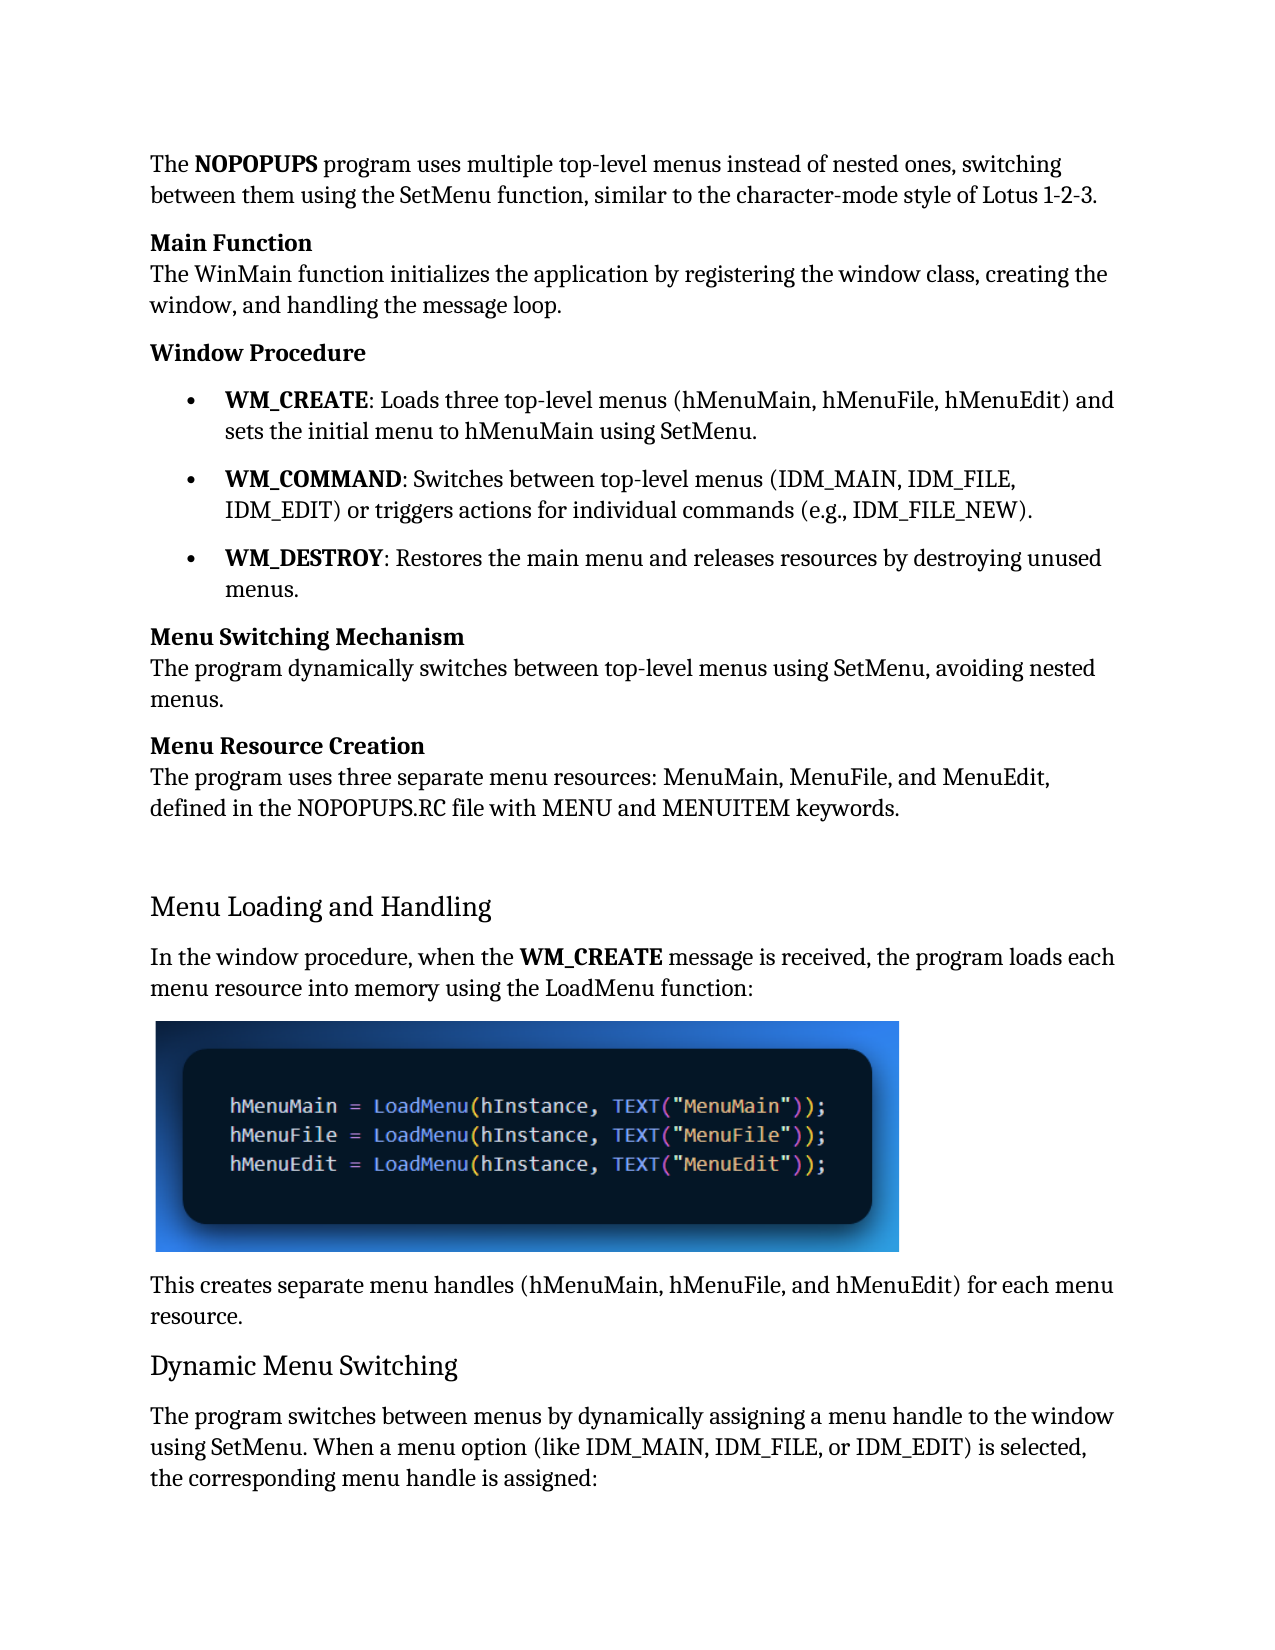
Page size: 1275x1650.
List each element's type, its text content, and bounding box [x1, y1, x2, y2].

text Window Procedure [150, 338, 1125, 367]
list WM_COMMAND: Switches between top-level menus (IDM_MAIN, IDM_FILE, IDM_EDIT) or triggers actions for individual commands (e.g., IDM_FILE_NEW). [187, 465, 1125, 525]
text This creates separate menu handles (hMenuMain, hMenuFile, and hMenuEdit) for each menu resource. [150, 1271, 1125, 1330]
text Menu Resource Creation The program uses three separate menu resources: MenuMain, MenuFile, and MenuEdit, defined in the NOPOPUPS.RC file with MENU and MENUITEM keywords. [150, 732, 1125, 823]
text Menu Switching Mechanism The program dynamically switches between top-level menus using SetMenu, avoiding nested menus. [150, 622, 1125, 713]
text The program switches between menus by dynamically assigning a menu handle to the window using SetMenu. When a menu option (like IDM_MAIN, IDM_FILE, or IDM_EDIT) is selected, the corresponding menu handle is assigned: [150, 1402, 1125, 1493]
text The NOPOPUPS program uses multiple top-level menus instead of nested ones, switching between them using the SetMenu function, similar to the character-mode style of Lotus 1-2-3. [150, 150, 1125, 210]
text Dynamic Menu Switching [150, 1349, 1125, 1383]
picture [155, 1021, 900, 1252]
list WM_CREATE: Loads three top-level menus (hMenuMain, hMenuFile, hMenuEdit) and sets the initial menu to hMenuMain using SetMenu. [187, 386, 1125, 446]
text Main Function The WinMain function initializes the application by registering the window class, creating the window, and handling the message loop. [150, 229, 1125, 319]
text Menu Loading and Handling [150, 890, 1125, 923]
text In the window procedure, when the WM_CREATE message is received, the program loads each menu resource into memory using the LoadMenu function: [150, 943, 1125, 1002]
list WM_DESTROY: Restores the main menu and releases resources by destroying unused menus. [187, 544, 1125, 603]
